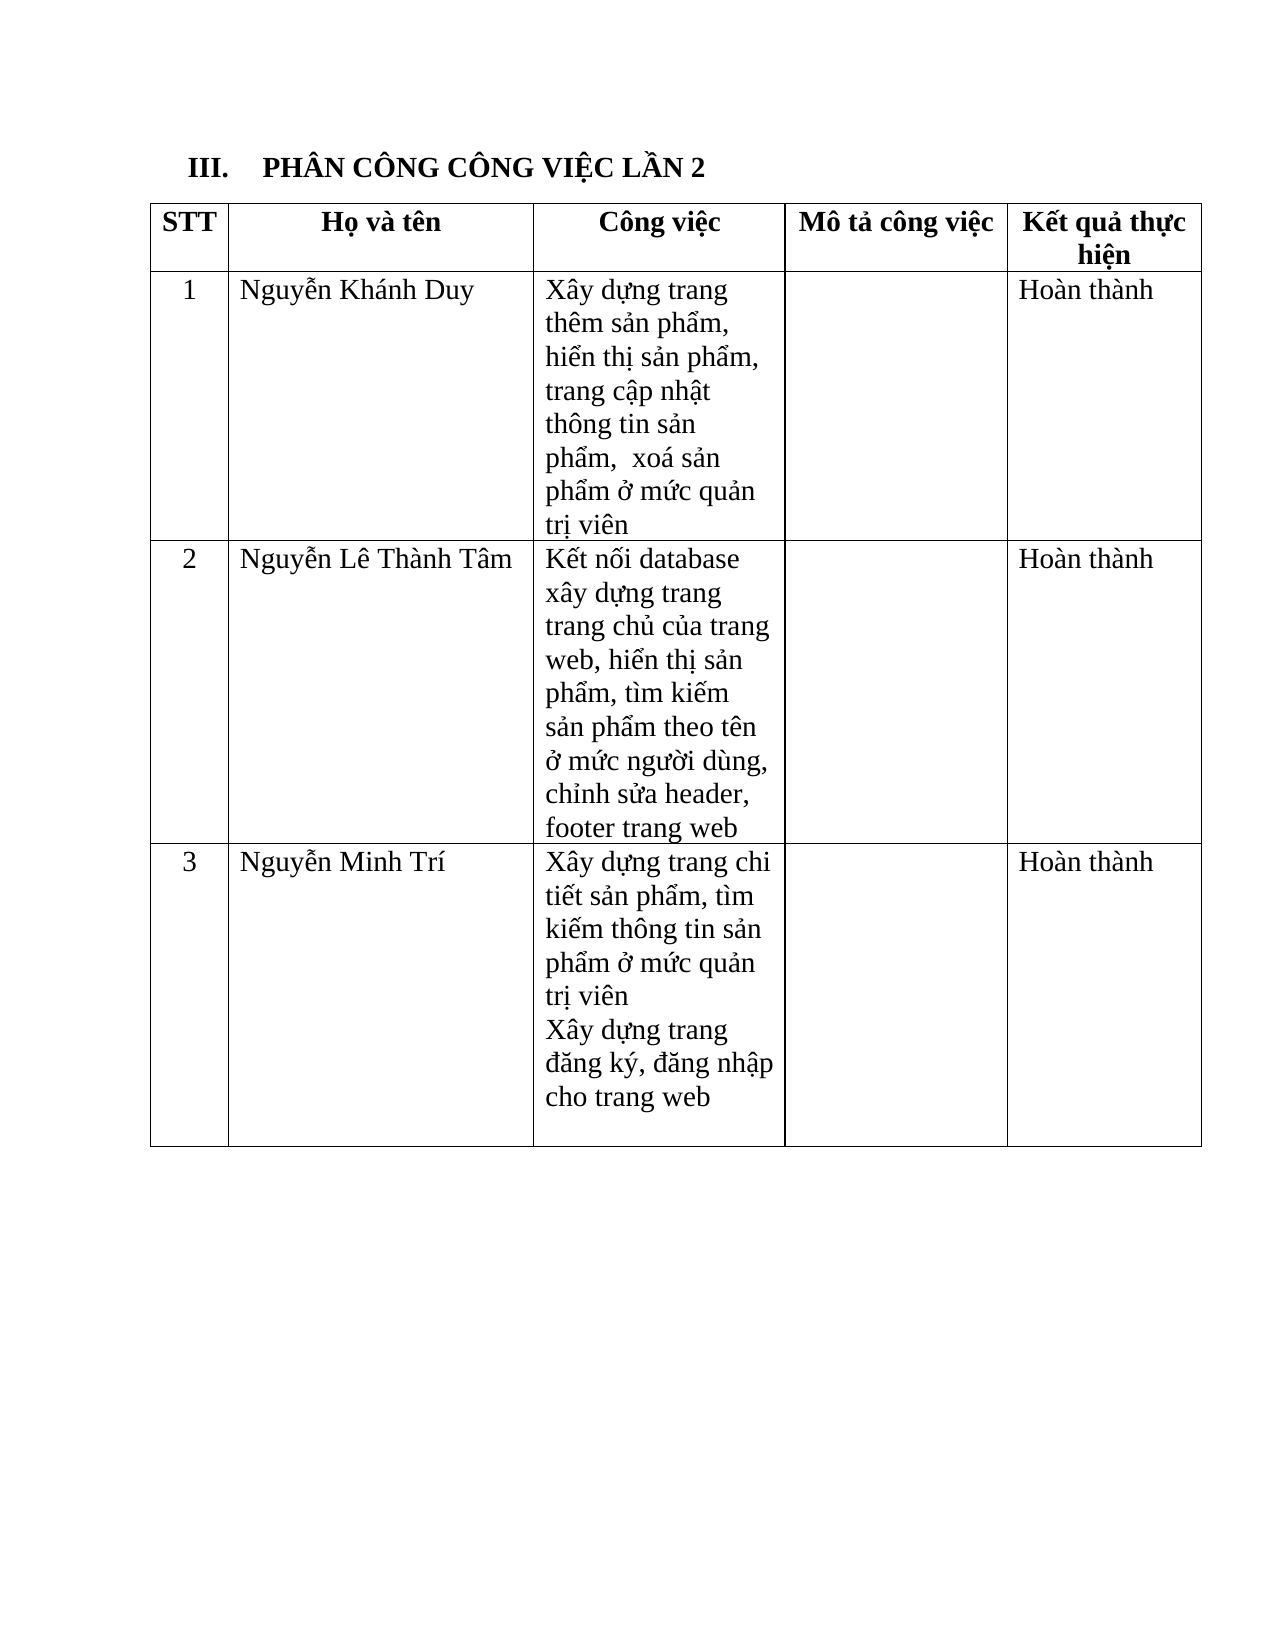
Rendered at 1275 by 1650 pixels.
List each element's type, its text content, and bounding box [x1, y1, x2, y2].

list PHÂN CÔNG CÔNG VIỆC LẦN 2 [187, 150, 1125, 183]
table_cell Nguyễn Lê Thành Tâm [229, 541, 533, 843]
table_cell 3 [151, 844, 228, 1146]
table_cell Hoàn thành [1008, 541, 1201, 843]
table_cell [786, 541, 1007, 843]
table_header STT [151, 204, 228, 271]
table_cell Hoàn thành [1008, 844, 1201, 1146]
table_cell Xây dựng trang chi tiết sản phẩm, tìm kiếm thông tin sản phẩm ở mức quản trị viên Xây dựng trang đăng ký, đăng nhập cho trang web [534, 844, 784, 1146]
table_header Họ và tên [229, 204, 533, 271]
table_cell Xây dựng trang thêm sản phẩm, hiển thị sản phẩm, trang cập nhật thông tin sản phẩm, xoá sản phẩm ở mức quản trị viên [534, 272, 784, 540]
table_cell Nguyễn Khánh Duy [229, 272, 533, 540]
table_cell [786, 844, 1007, 1146]
table_cell Kết nối database xây dựng trang trang chủ của trang web, hiển thị sản phẩm, tìm kiếm sản phẩm theo tên ở mức người dùng, chỉnh sửa header, footer trang web [534, 541, 784, 843]
table_header Công việc [534, 204, 784, 271]
table_header Mô tả công việc [786, 204, 1007, 271]
table_cell 1 [151, 272, 228, 540]
table_header Kết quả thực hiện [1008, 204, 1201, 271]
table_cell [786, 272, 1007, 540]
table_cell 2 [151, 541, 228, 843]
table_cell Hoàn thành [1008, 272, 1201, 540]
table_cell Nguyễn Minh Trí [229, 844, 533, 1146]
